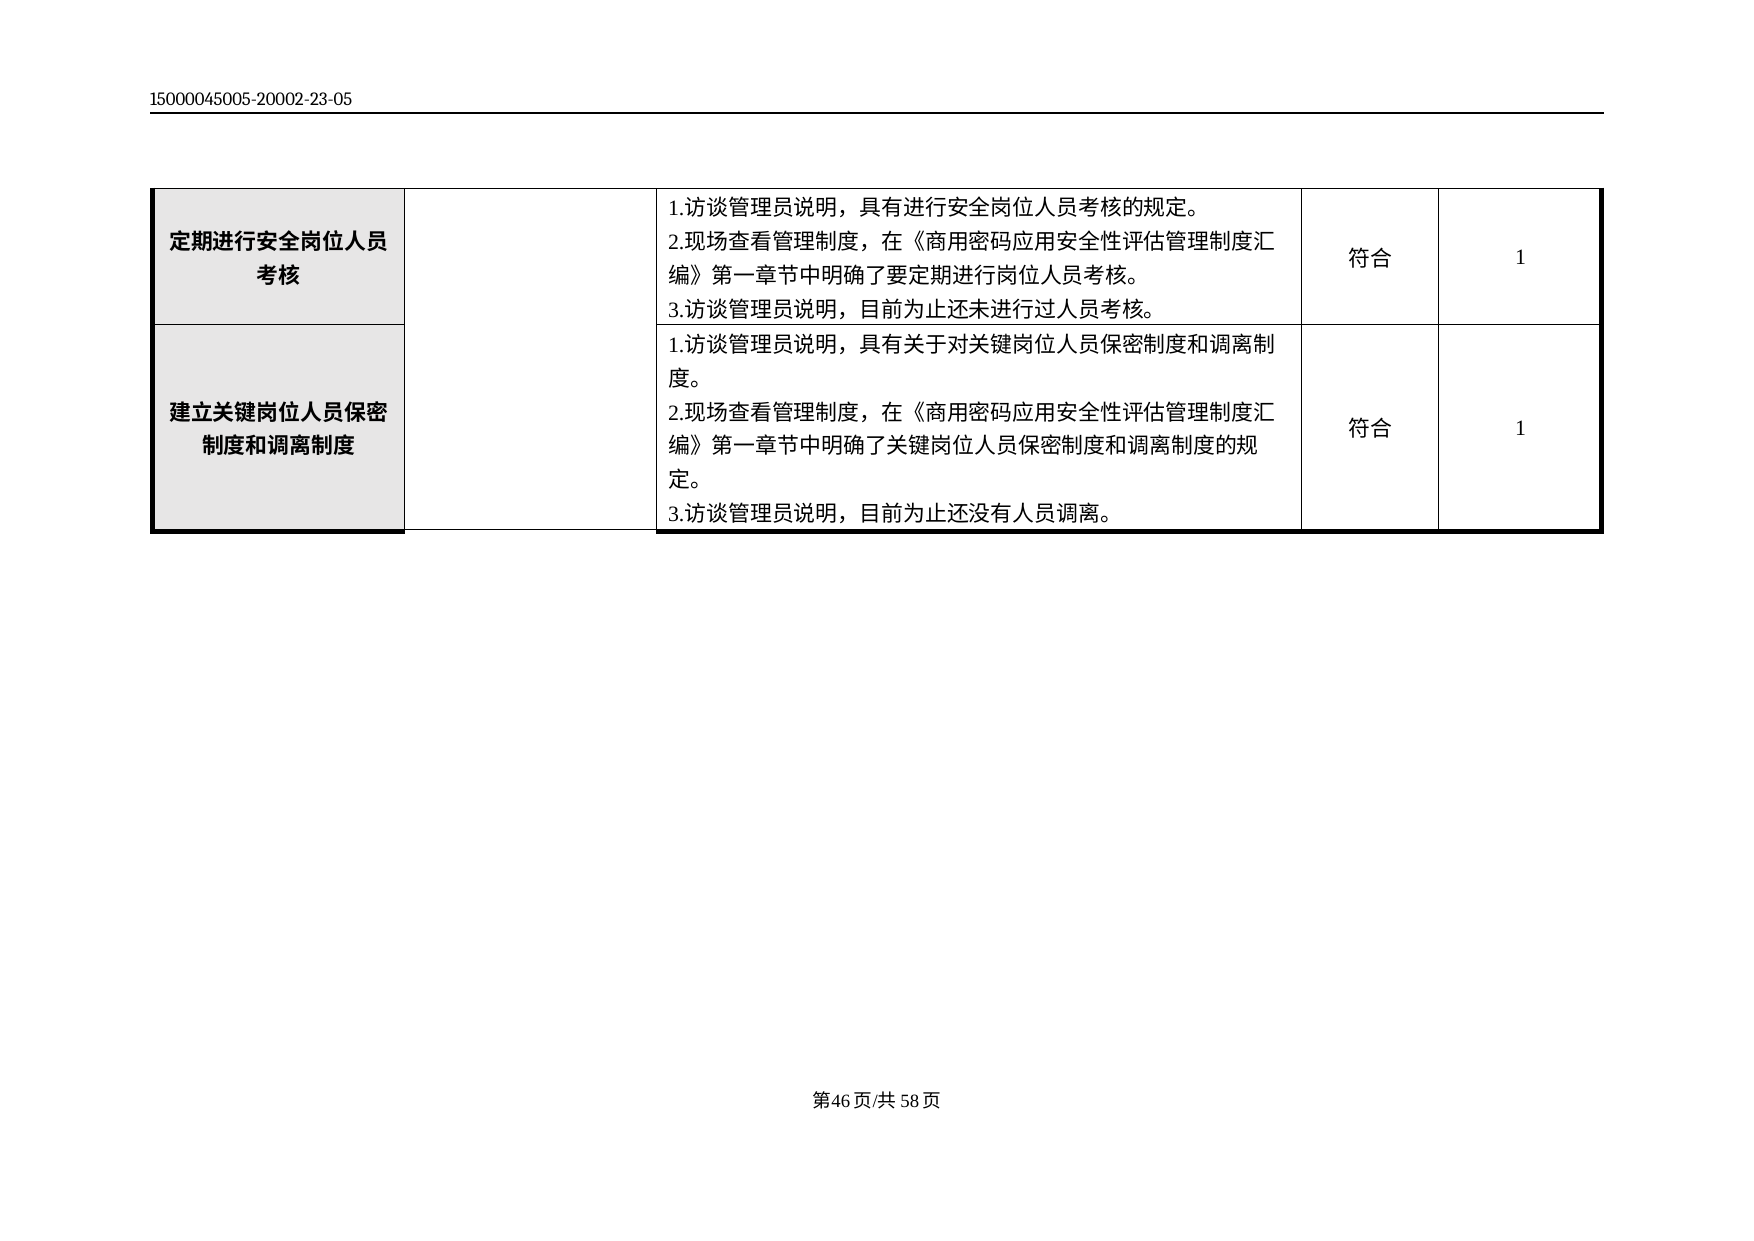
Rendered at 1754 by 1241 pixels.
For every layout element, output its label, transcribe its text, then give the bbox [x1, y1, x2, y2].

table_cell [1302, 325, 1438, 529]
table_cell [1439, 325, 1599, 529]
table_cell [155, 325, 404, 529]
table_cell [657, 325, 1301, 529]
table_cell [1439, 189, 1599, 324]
table_cell 符合 [1302, 189, 1438, 324]
table_cell 定期进行安全岗位人员考核 [155, 189, 404, 324]
table_cell 1.访谈管理员说明，具有进行安全岗位人员考核的规定。 2.现场查看管理制度，在《商用密码应用安全性评估管理制度汇编》第一章节中明确了要定期进行岗位人员考核。 3.访谈管理员说明，目前为止还未进行过人员考核。 [657, 189, 1301, 324]
